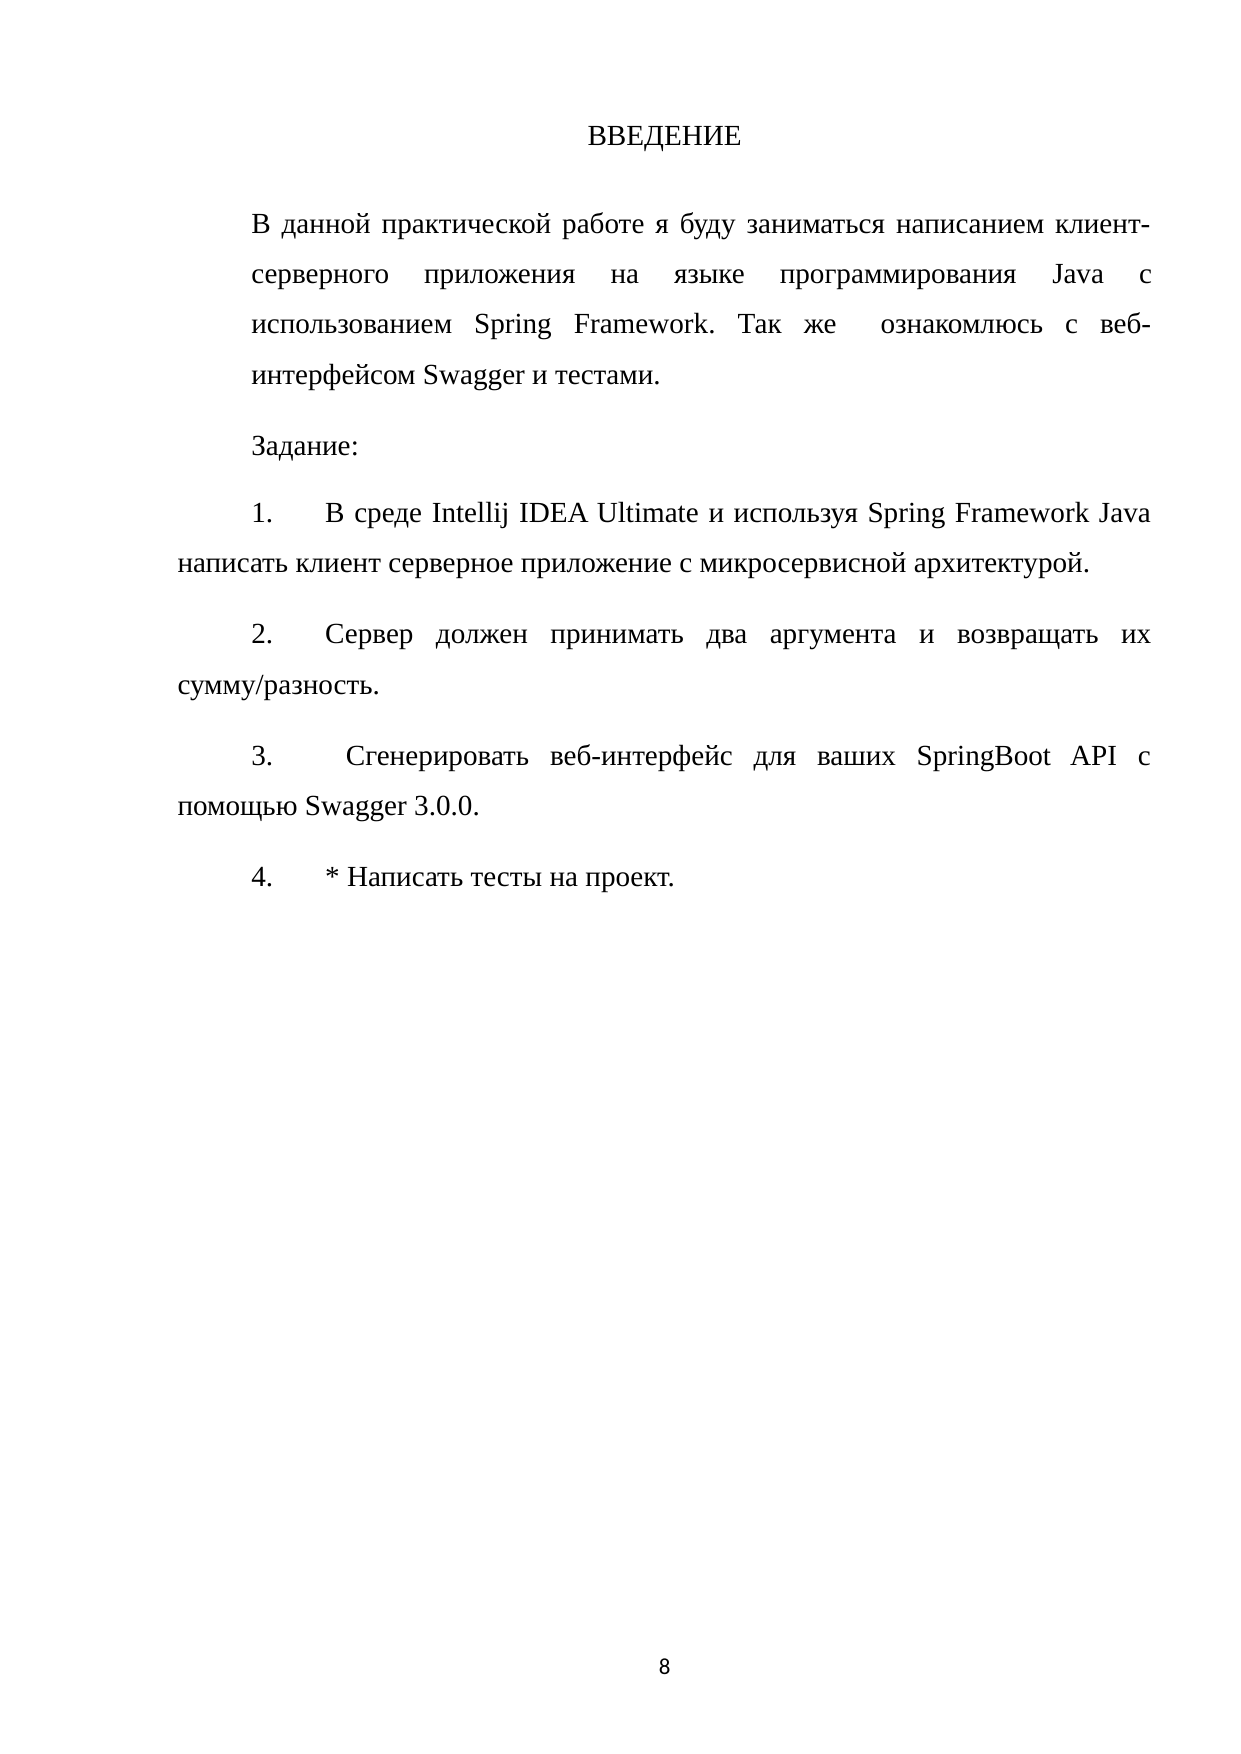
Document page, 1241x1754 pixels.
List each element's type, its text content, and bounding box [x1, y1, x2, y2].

text ВВЕДЕНИЕ [177, 118, 1152, 152]
list Сгенерировать веб-интерфейс для ваших SpringBoot API с помощью Swagger 3.0.0. [177, 738, 1152, 822]
list Сервер должен принимать два аргумента и возвращать их сумму/разность. [177, 616, 1152, 700]
list * Написать тесты на проект. [177, 859, 1152, 893]
text Задание: [251, 428, 1152, 462]
list В среде Intellij IDEA Ultimate и используя Spring Framework Java написать клиент серверное приложение с микросервисной архитектурой. [177, 495, 1152, 579]
list В данной практической работе я буду заниматься написанием клиент-серверного приложения на языке программирования Java с использованием Spring Framework. Так же ознакомлюсь с веб-интерфейсом Swagger и тестами. [251, 206, 1152, 390]
